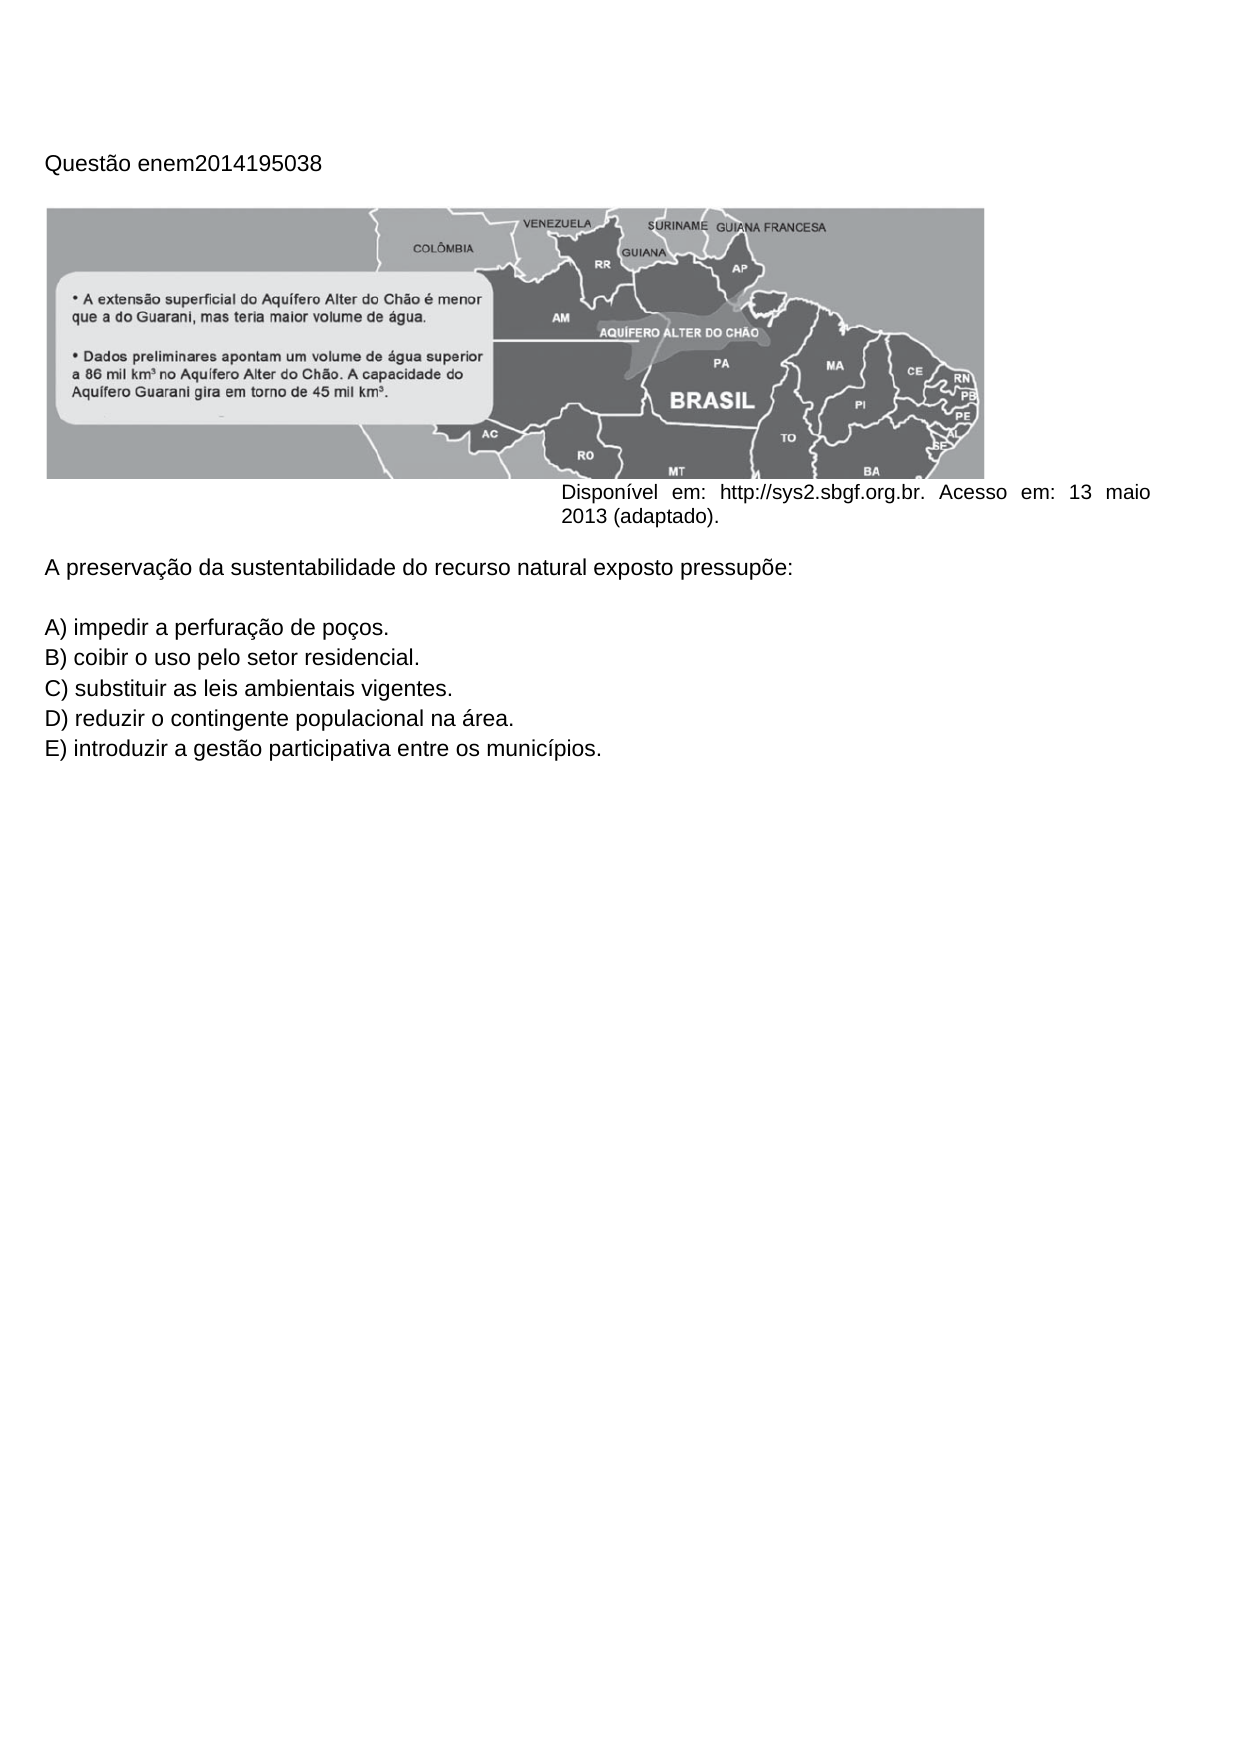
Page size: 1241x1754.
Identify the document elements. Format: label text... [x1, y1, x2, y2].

text A preservação da sustentabilidade do recurso natural exposto pressupõe: [0, 554, 1151, 580]
text A) impedir a perfuração de poços. [0, 614, 1151, 641]
text D) reduzir o contingente populacional na área. [0, 705, 1151, 731]
text C) substituir as leis ambientais vigentes. [0, 674, 1151, 701]
text Disponível em: http://sys2.sbgf.org.br. Acesso em: 13 maio 2013 (adaptado). [561, 479, 1151, 527]
text B) coibir o uso pelo setor residencial. [0, 644, 1151, 671]
text E) introduzir a gestão participativa entre os municípios. [0, 735, 1151, 761]
text Questão enem2014195038 [0, 150, 1151, 176]
picture [44, 206, 985, 480]
